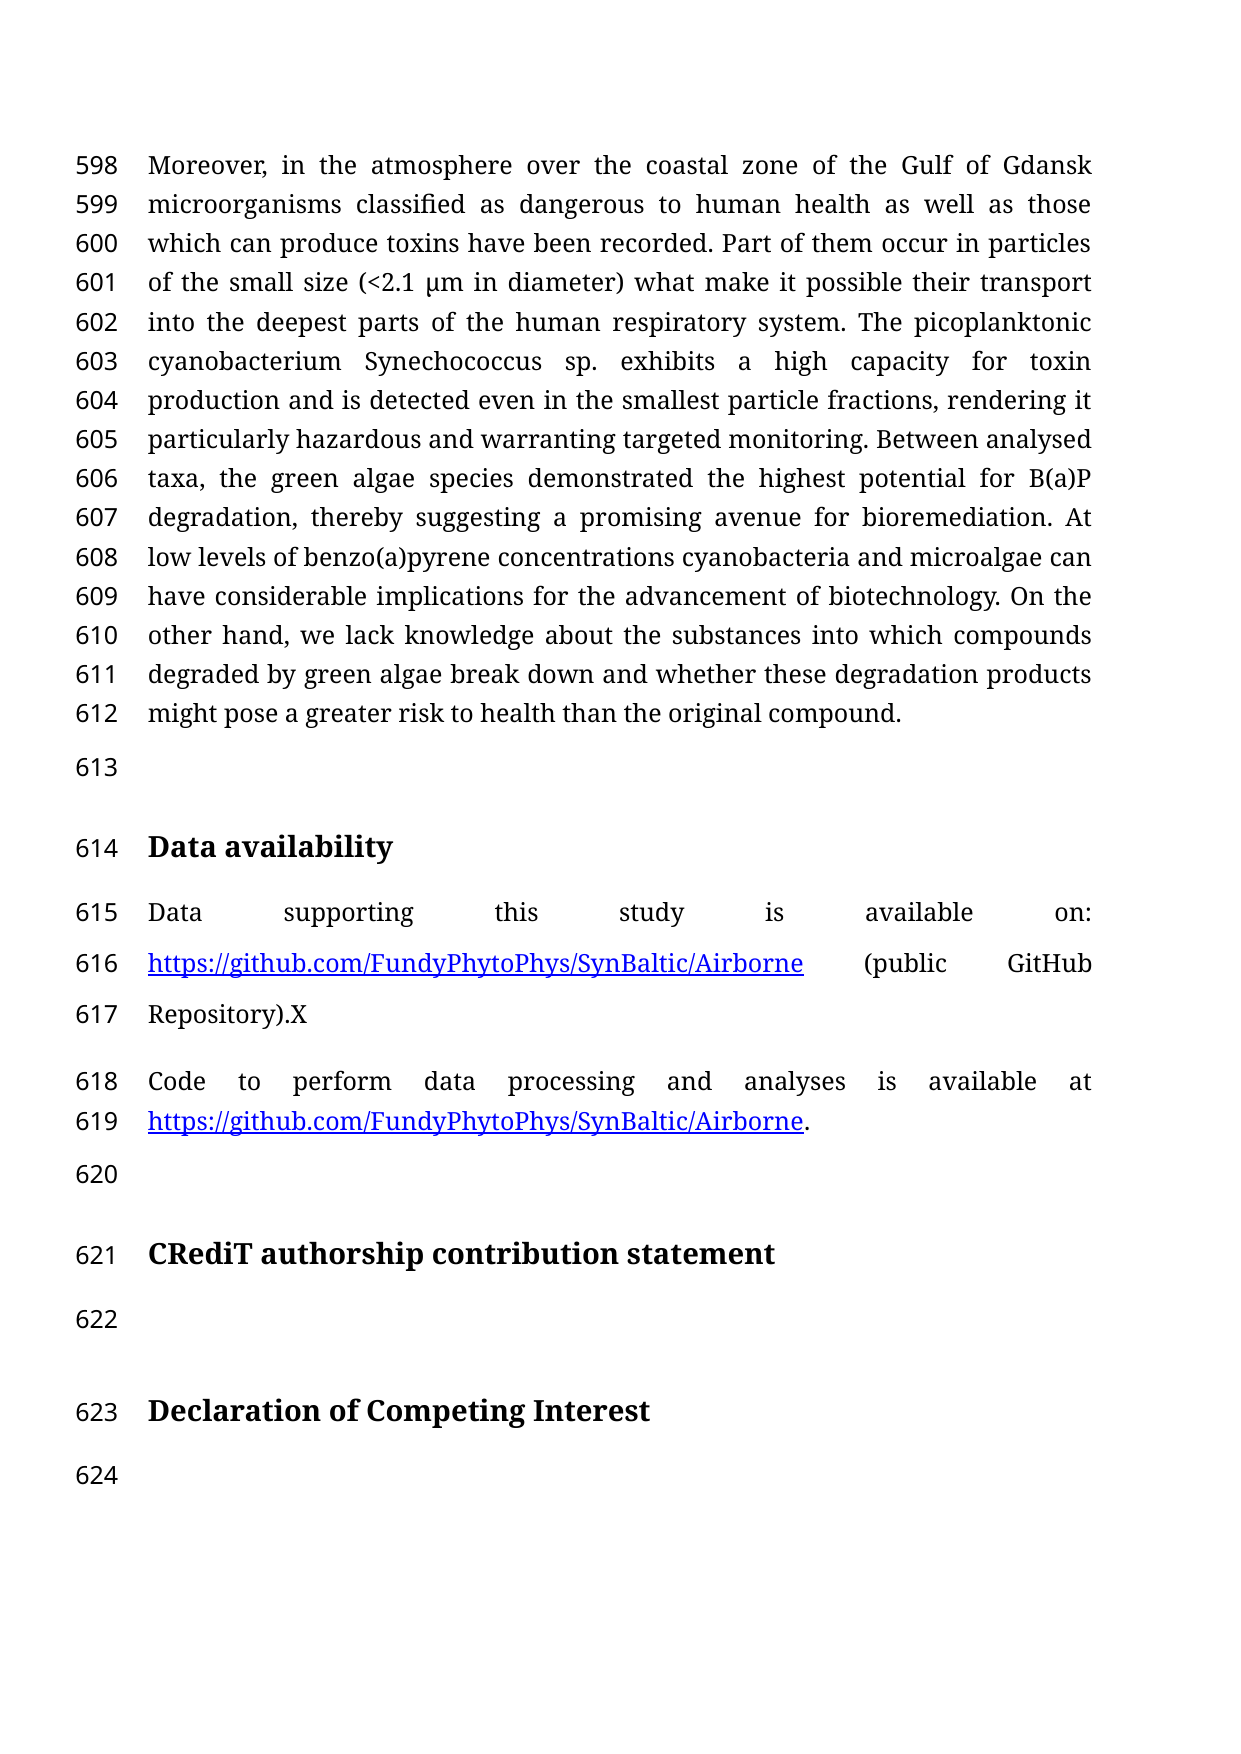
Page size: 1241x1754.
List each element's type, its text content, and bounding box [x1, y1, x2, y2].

text Moreover, in the atmosphere over the coastal zone of the Gulf of Gdansk microorganisms classified as dangerous to human health as well as those which can produce toxins have been recorded. Part of them occur in particles of the small size (<2.1 µm in diameter) what make it possible their transport into the deepest parts of the human respiratory system. The picoplanktonic cyanobacterium Synechococcus sp. exhibits a high capacity for toxin production and is detected even in the smallest particle fractions, rendering it particularly hazardous and warranting targeted monitoring. Between analysed taxa, the green algae species demonstrated the highest potential for B(a)P degradation, thereby suggesting a promising avenue for bioremediation. At low levels of benzo(a)pyrene concentrations cyanobacteria and microalgae can have considerable implications for the advancement of biotechnology. On the other hand, we lack knowledge about the substances into which compounds degraded by green algae break down and whether these degradation products might pose a greater risk to health than the original compound. [148, 148, 1093, 730]
text Code to perform data processing and analyses is available at https://github.com/FundyPhytoPhys/SynBaltic/Airborne. [148, 1064, 1093, 1137]
subtitle Declaration of Competing Interest [148, 1390, 1093, 1429]
subtitle Data availability [148, 826, 1093, 866]
subtitle CRediT authorship contribution statement [148, 1233, 1093, 1273]
